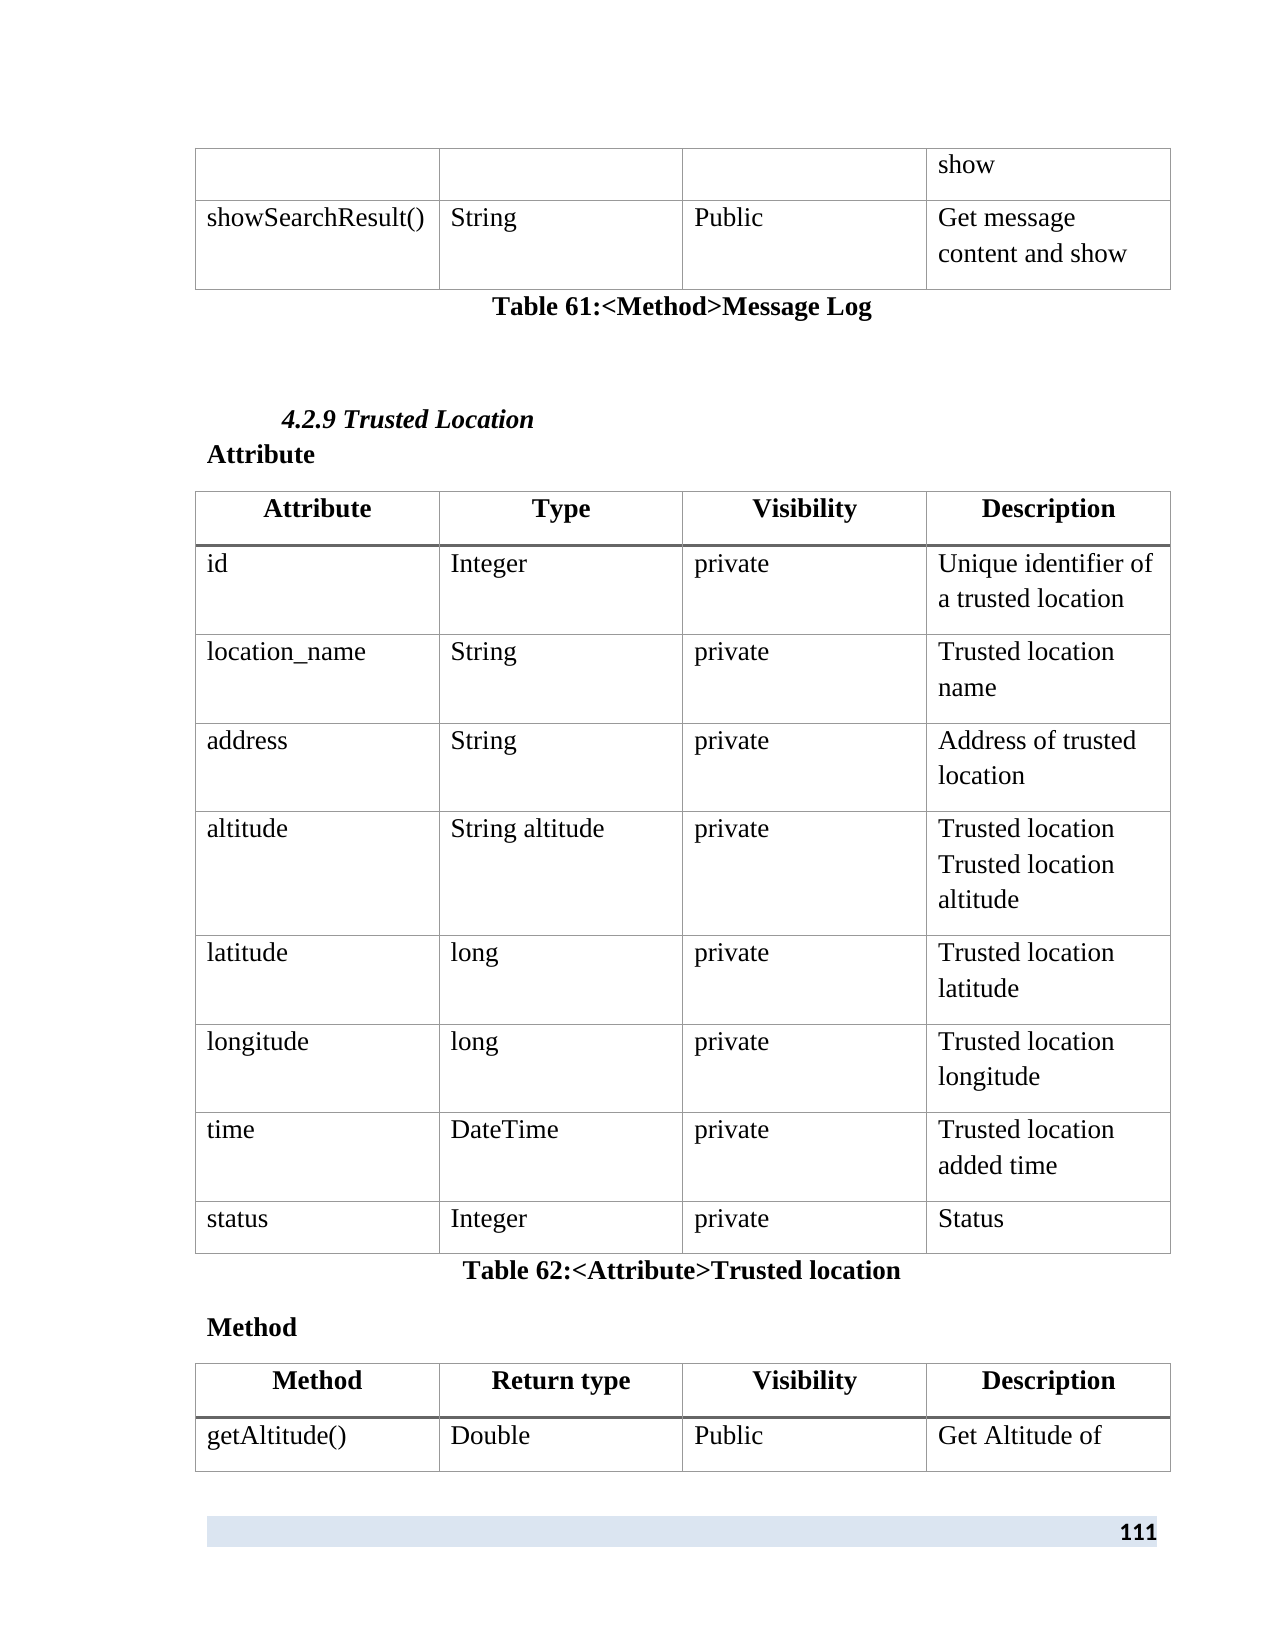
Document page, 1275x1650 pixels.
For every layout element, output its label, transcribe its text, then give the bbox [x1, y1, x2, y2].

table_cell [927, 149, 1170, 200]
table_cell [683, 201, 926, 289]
text Table 62:<Attribute>Trusted location [207, 1254, 1157, 1286]
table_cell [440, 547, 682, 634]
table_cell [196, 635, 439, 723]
subtitle 4.2.9 Trusted Location [207, 403, 1157, 434]
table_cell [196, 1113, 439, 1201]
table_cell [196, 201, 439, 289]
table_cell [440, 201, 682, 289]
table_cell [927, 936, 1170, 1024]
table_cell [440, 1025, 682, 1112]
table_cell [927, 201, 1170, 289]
text Attribute [207, 439, 1157, 470]
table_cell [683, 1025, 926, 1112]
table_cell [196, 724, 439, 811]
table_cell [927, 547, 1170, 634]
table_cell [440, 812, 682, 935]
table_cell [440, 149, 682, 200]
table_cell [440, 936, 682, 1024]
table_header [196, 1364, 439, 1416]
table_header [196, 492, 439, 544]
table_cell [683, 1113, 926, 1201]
text Table 61:<Method>Message Log [207, 290, 1157, 321]
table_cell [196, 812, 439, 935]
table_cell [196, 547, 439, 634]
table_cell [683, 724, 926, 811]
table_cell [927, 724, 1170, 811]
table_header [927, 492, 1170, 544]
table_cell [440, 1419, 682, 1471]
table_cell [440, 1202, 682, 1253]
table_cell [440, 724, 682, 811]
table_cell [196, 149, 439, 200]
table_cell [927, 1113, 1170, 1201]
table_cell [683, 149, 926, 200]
text Method [207, 1311, 1157, 1342]
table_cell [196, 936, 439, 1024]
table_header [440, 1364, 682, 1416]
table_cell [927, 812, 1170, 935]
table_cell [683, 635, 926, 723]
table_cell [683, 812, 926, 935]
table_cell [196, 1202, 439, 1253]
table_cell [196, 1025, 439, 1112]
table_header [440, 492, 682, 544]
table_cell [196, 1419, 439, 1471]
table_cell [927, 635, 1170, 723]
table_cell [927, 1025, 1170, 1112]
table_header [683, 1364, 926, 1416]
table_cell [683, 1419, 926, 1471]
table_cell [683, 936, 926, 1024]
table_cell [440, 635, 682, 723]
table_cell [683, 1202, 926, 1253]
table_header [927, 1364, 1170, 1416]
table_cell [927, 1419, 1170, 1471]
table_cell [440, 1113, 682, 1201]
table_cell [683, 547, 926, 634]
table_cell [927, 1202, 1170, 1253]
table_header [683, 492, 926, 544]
